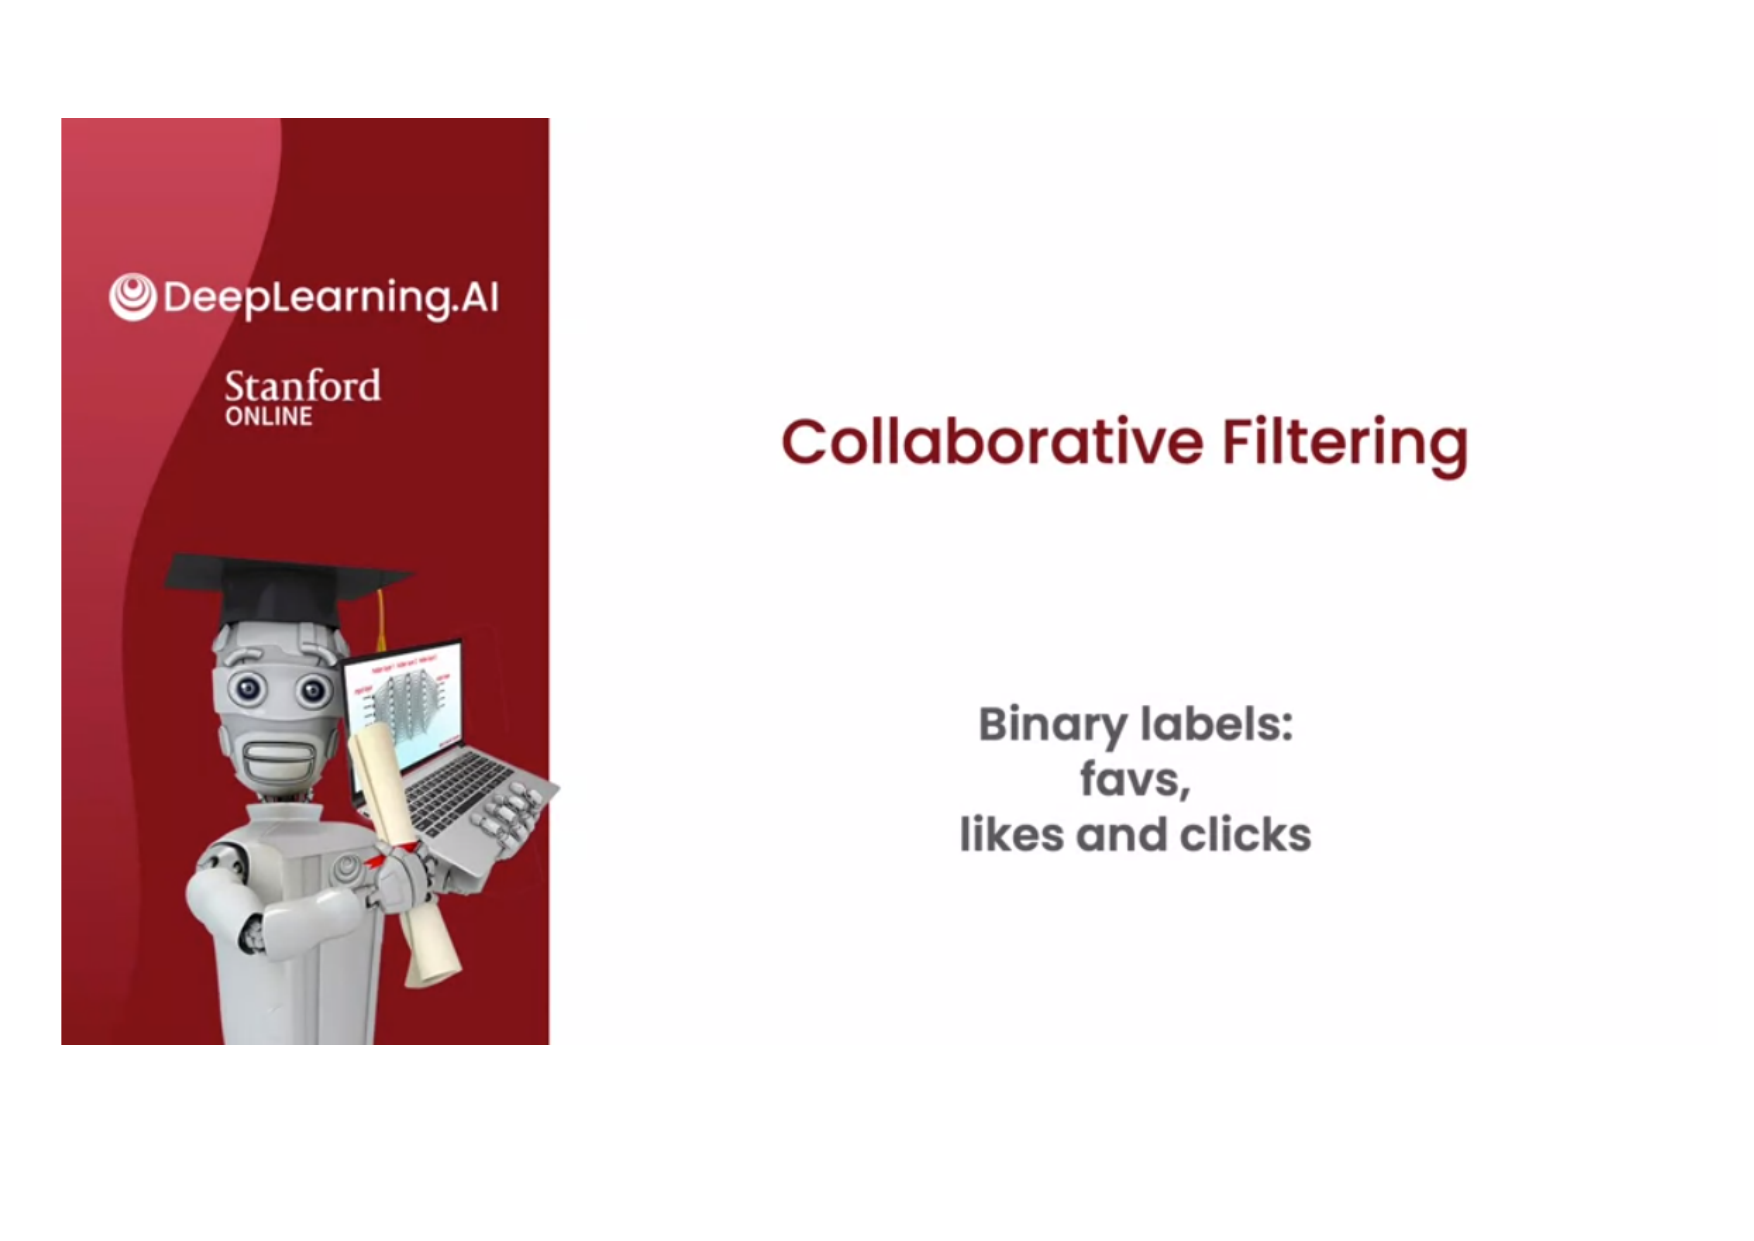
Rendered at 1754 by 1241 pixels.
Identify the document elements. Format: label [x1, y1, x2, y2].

picture [61, 118, 1718, 1045]
